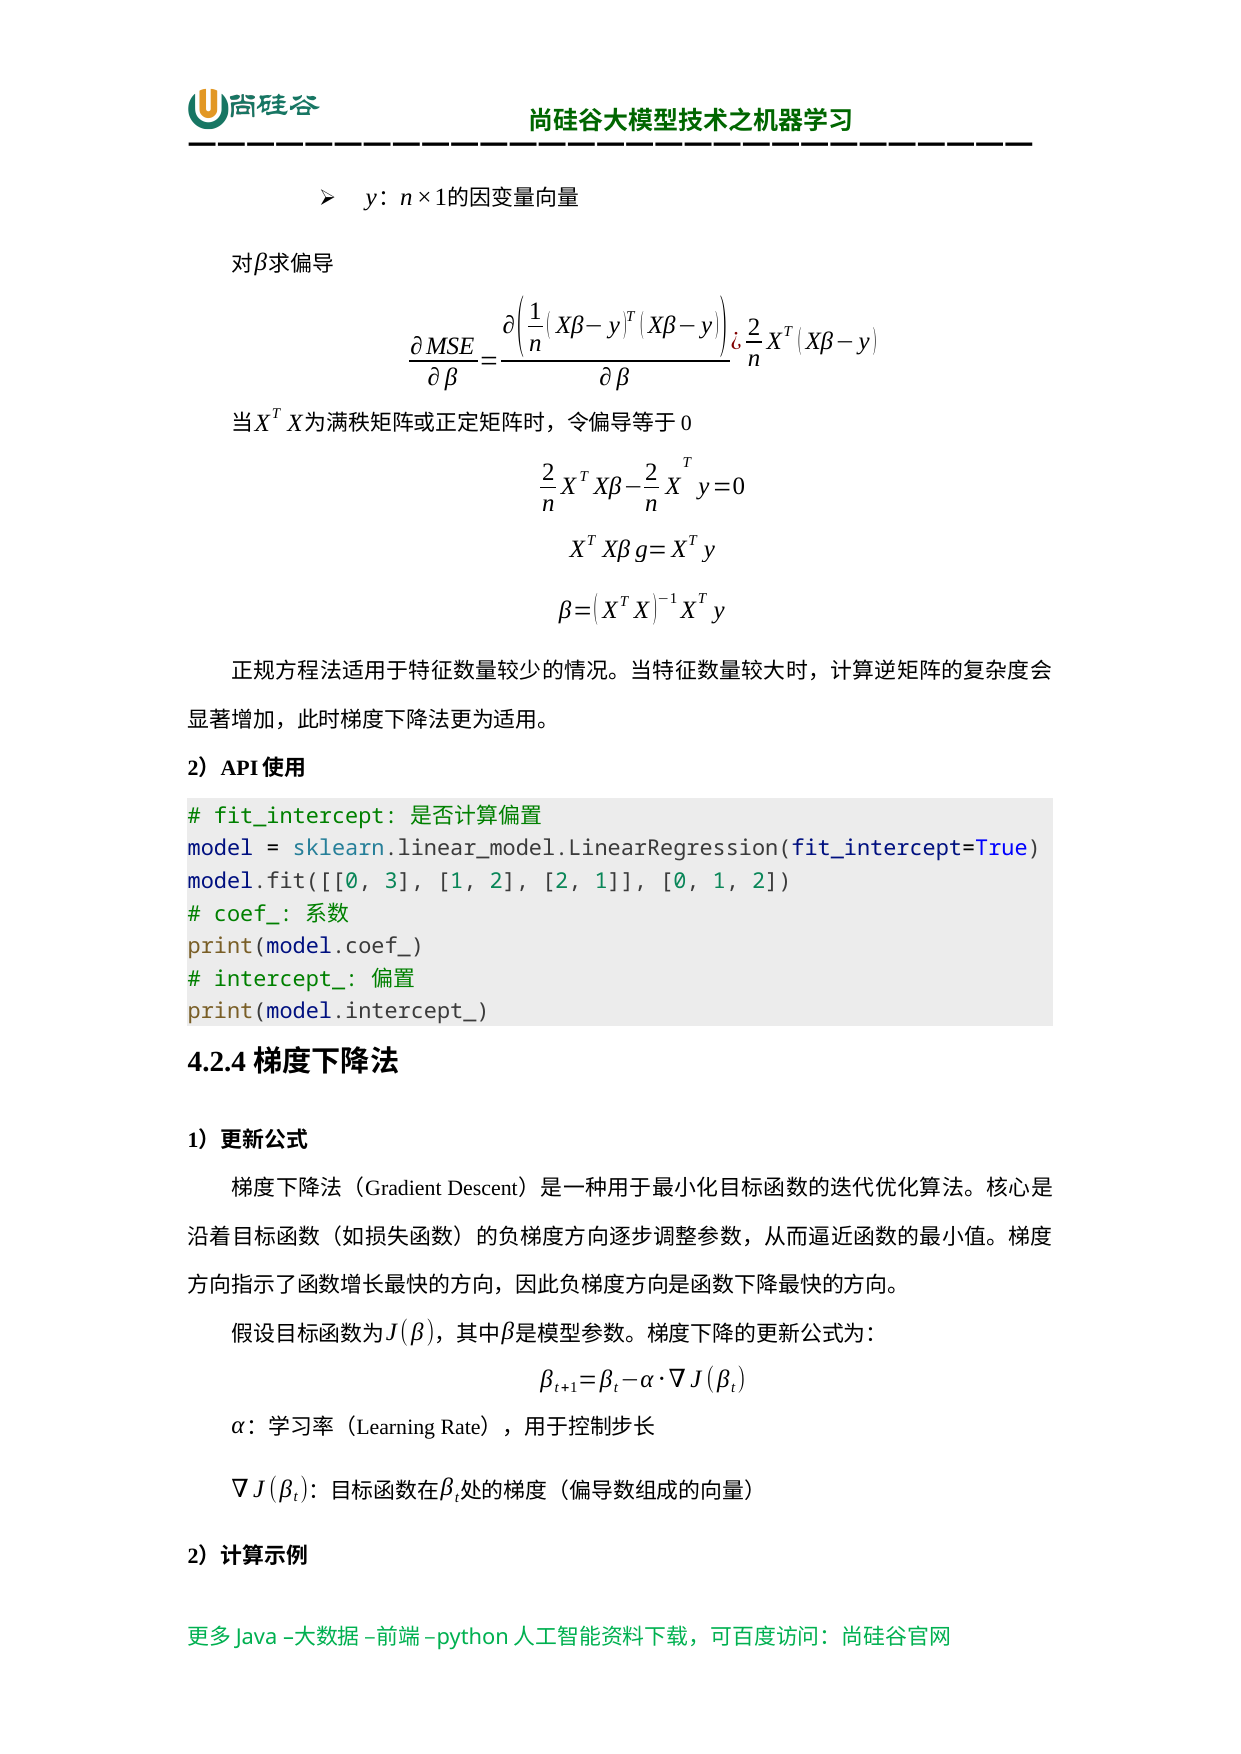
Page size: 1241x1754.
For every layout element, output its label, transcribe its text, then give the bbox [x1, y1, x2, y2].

text 梯度下降法 [187, 1026, 1053, 1091]
picture [187, 88, 321, 130]
text # fit_intercept: 是否计算偏置 [187, 798, 1053, 831]
text print(model.intercept_) [187, 993, 1053, 1026]
text model = sklearn.linear_model.LinearRegression(fit_intercept=True) [187, 831, 1053, 863]
text 假设目标函数为，其中是模型参数。梯度下降的更新公式为： [187, 1315, 1053, 1348]
text 梯度下降法（Gradient Descent）是一种用于最小化目标函数的迭代优化算法。核心是沿着目标函数（如损失函数）的负梯度方向逐步调整参数，从而逼近函数的最小值。梯度方向指示了函数增长最快的方向，因此负梯度方向是函数下降最快的方向。 [187, 1169, 1053, 1299]
text # intercept_: 偏置 [187, 961, 1053, 993]
text 正规方程法适用于特征数量较少的情况。当特征数量较大时，计算逆矩阵的复杂度会显著增加，此时梯度下降法更为适用。 [187, 653, 1053, 734]
text ：的因变量向量 [275, 165, 1053, 230]
text 当为满秩矩阵或正定矩阵时，令偏导等于0 [187, 404, 1053, 437]
text print(model.coef_) [187, 928, 1053, 961]
text model.fit([[0, 3], [1, 2], [2, 1]], [0, 1, 2]) [187, 863, 1053, 896]
text # coef_: 系数 [187, 896, 1053, 928]
text ：学习率（Learning Rate），用于控制步长 [187, 1409, 1053, 1441]
text 计算示例 [187, 1538, 1053, 1570]
text ：目标函数在处的梯度（偏导数组成的向量） [187, 1457, 1053, 1522]
text 对求偏导 [187, 246, 1053, 278]
text 更新公式 [187, 1121, 1053, 1154]
text API使用 [187, 750, 1053, 782]
